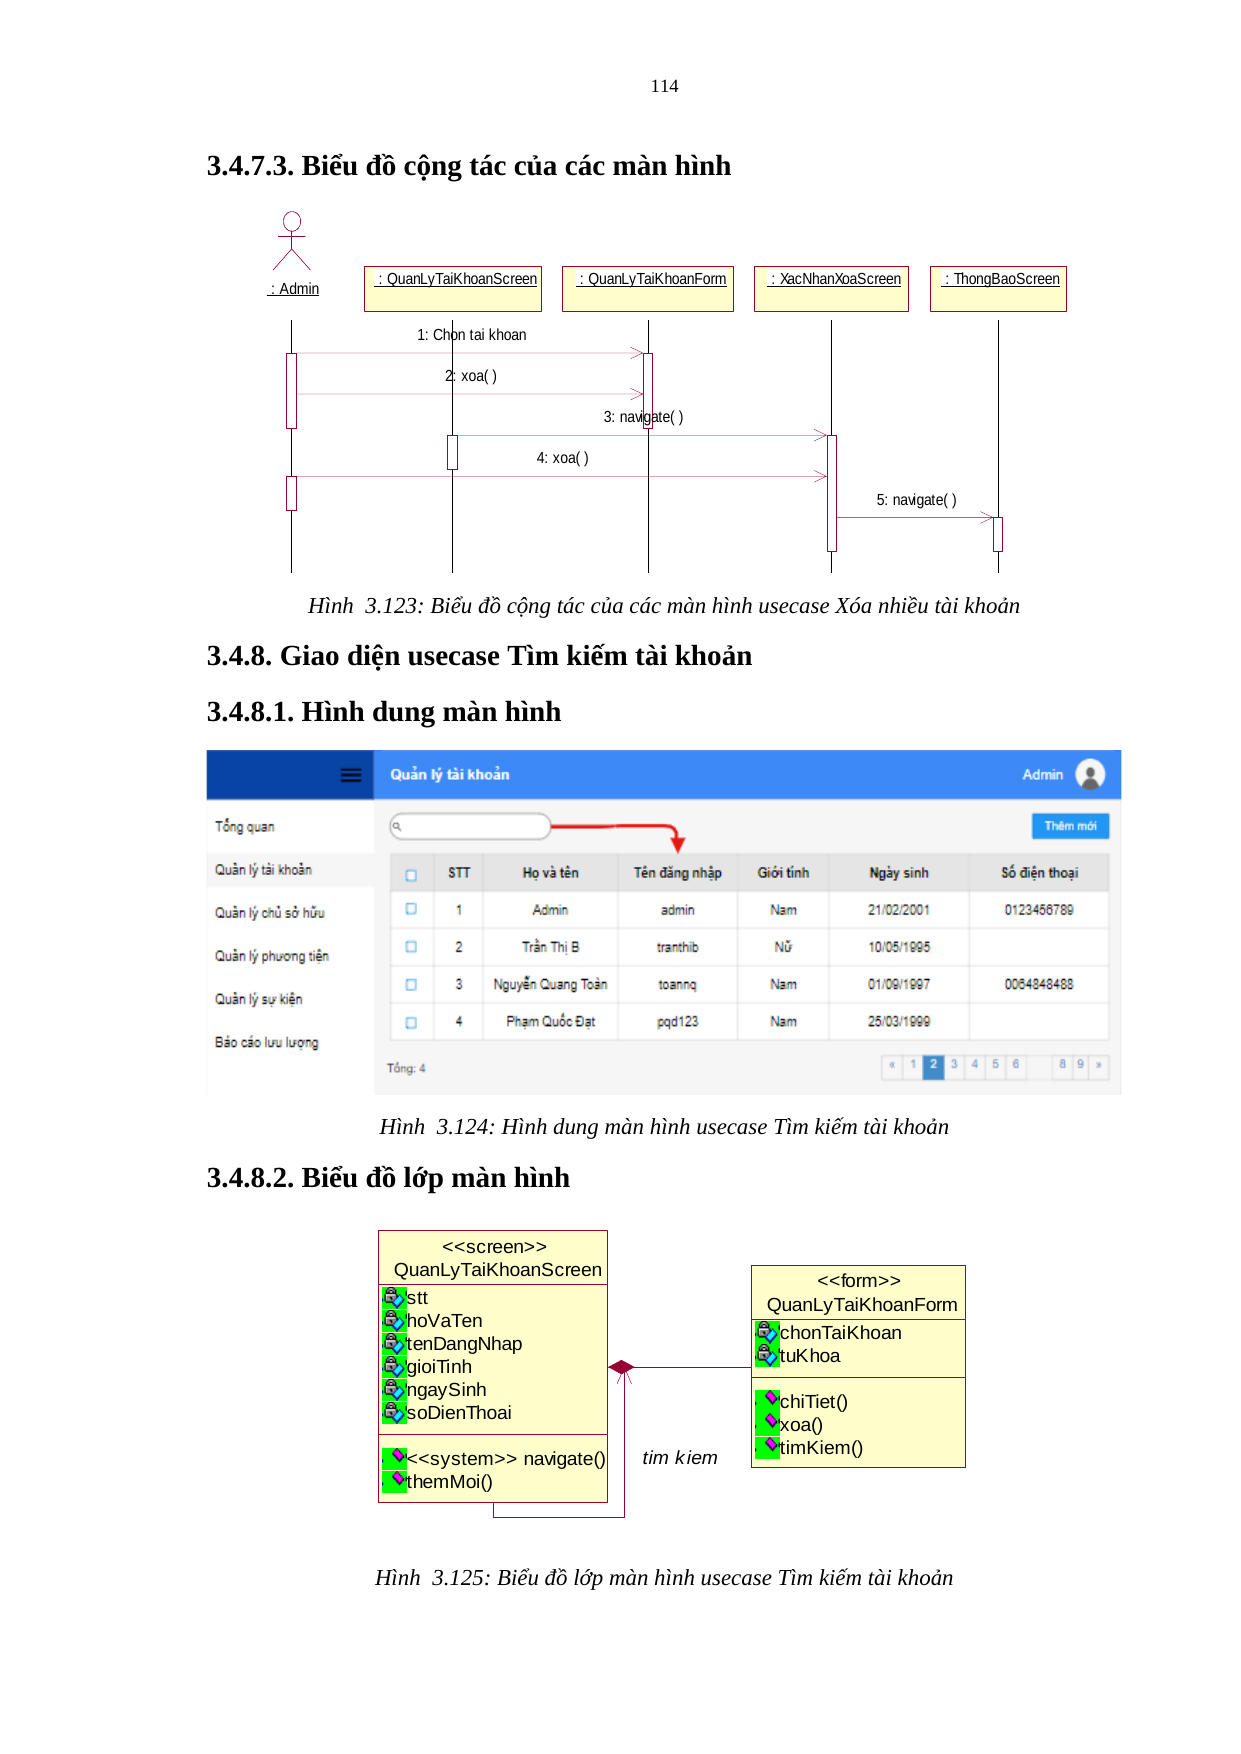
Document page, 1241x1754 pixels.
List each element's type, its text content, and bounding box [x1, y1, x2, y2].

subtitle 3.4.7.3. Biểu đồ cộng tác của các màn hình [207, 148, 1122, 181]
subtitle 3.4.8. Giao diện usecase Tìm kiếm tài khoản [207, 638, 1122, 672]
subtitle 3.4.8.1. Hình dung màn hình [207, 694, 1122, 728]
subtitle 3.4.8.2. Biểu đồ lớp màn hình [207, 1160, 1122, 1193]
picture [206, 750, 1122, 1095]
